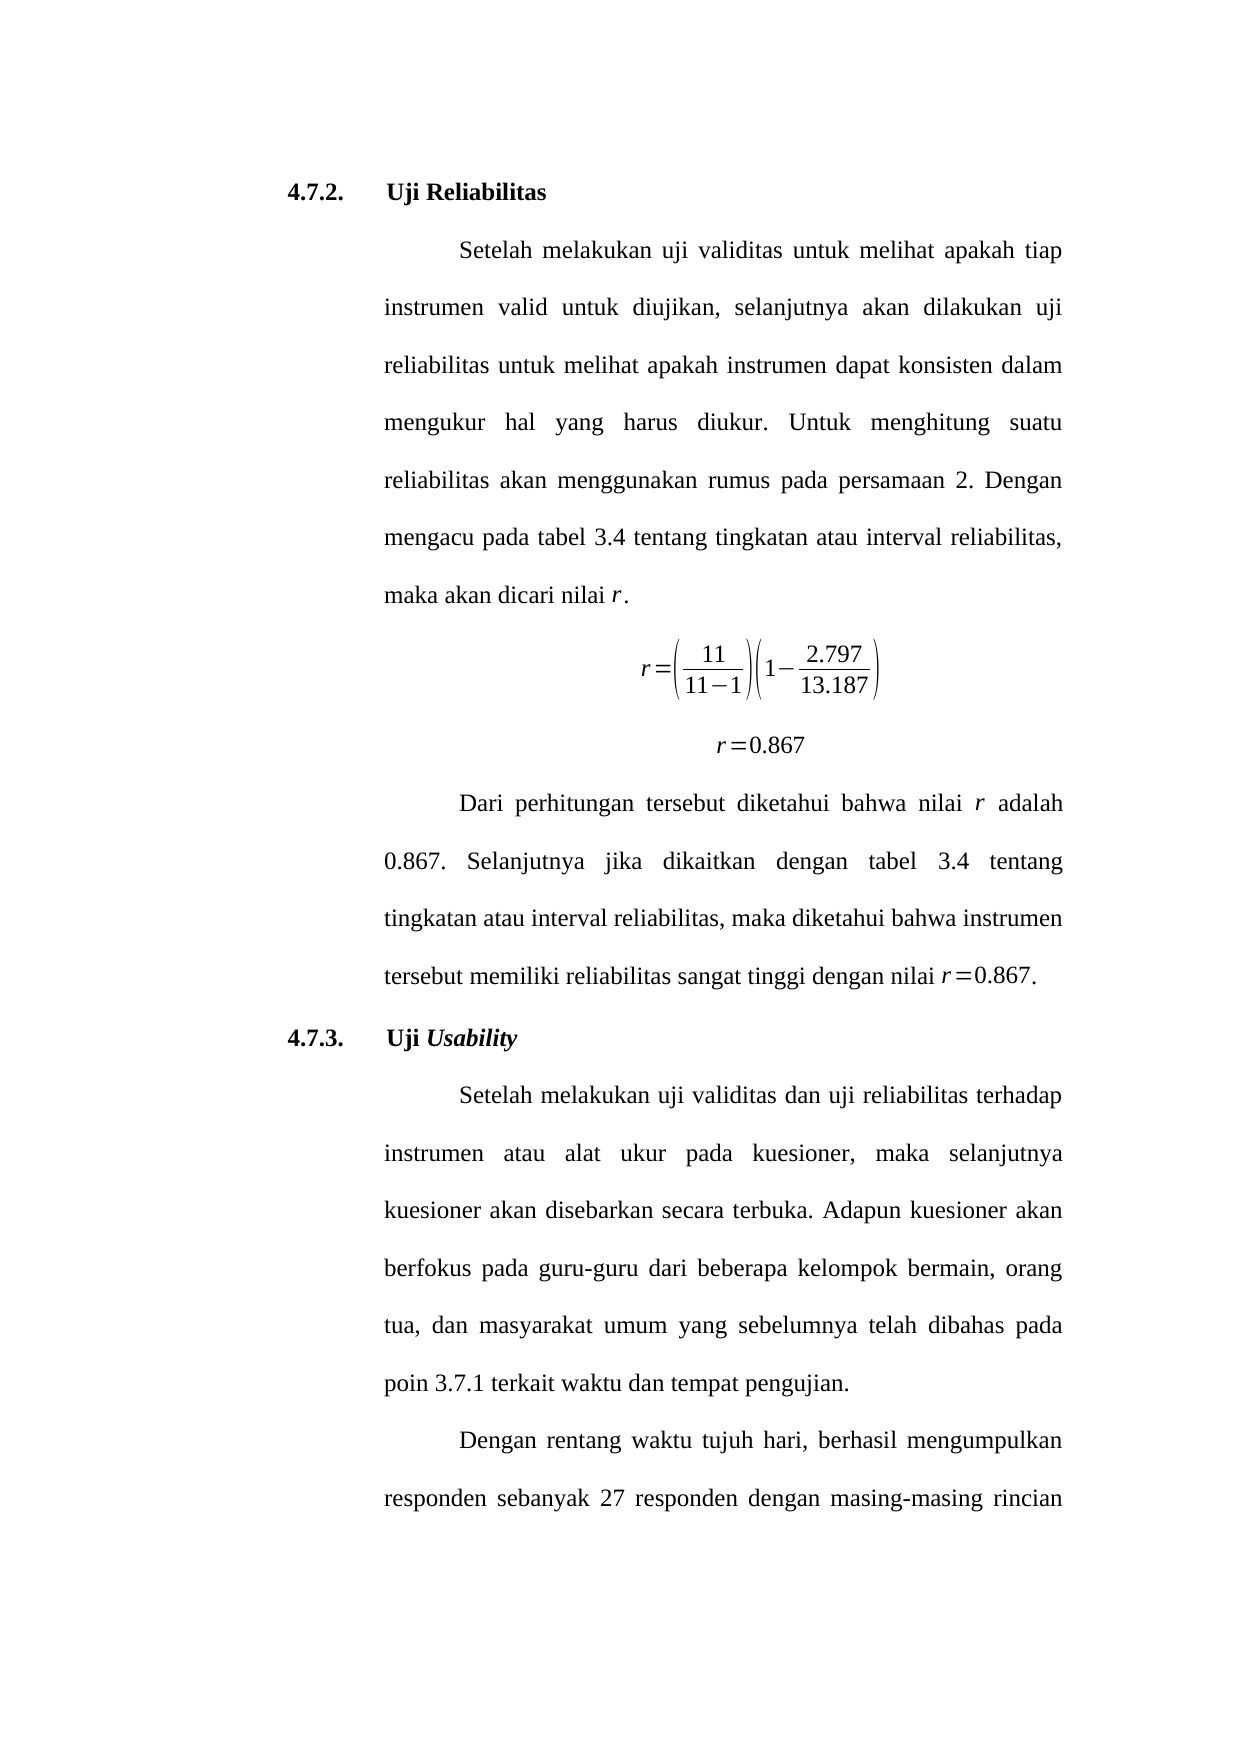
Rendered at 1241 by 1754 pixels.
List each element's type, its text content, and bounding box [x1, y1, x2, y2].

subtitle Uji Reliabilitas [287, 177, 1063, 206]
text Dari perhitungan tersebut diketahui bahwa nilai adalah 0.867. Selanjutnya jika dikaitkan dengan tabel 3.4 tentang tingkatan atau interval reliabilitas, maka diketahui bahwa instrumen tersebut memiliki reliabilitas sangat tinggi dengan nilai . [384, 788, 1063, 990]
subtitle Uji Usability [287, 1023, 1063, 1051]
text Setelah melakukan uji validitas untuk melihat apakah tiap instrumen valid untuk diujikan, selanjutnya akan dilakukan uji reliabilitas untuk melihat apakah instrumen dapat konsisten dalam mengukur hal yang harus diukur. Untuk menghitung suatu reliabilitas akan menggunakan rumus pada persamaan 2. Dengan mengacu pada tabel 3.4 tentang tingkatan atau interval reliabilitas, maka akan dicari nilai . [384, 235, 1063, 608]
text Setelah melakukan uji validitas dan uji reliabilitas terhadap instrumen atau alat ukur pada kuesioner, maka selanjutnya kuesioner akan disebarkan secara terbuka. Adapun kuesioner akan berfokus pada guru-guru dari beberapa kelompok bermain, orang tua, dan masyarakat umum yang sebelumnya telah dibahas pada poin 3.7.1 terkait waktu dan tempat pengujian. [384, 1080, 1063, 1396]
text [384, 1425, 1063, 1511]
